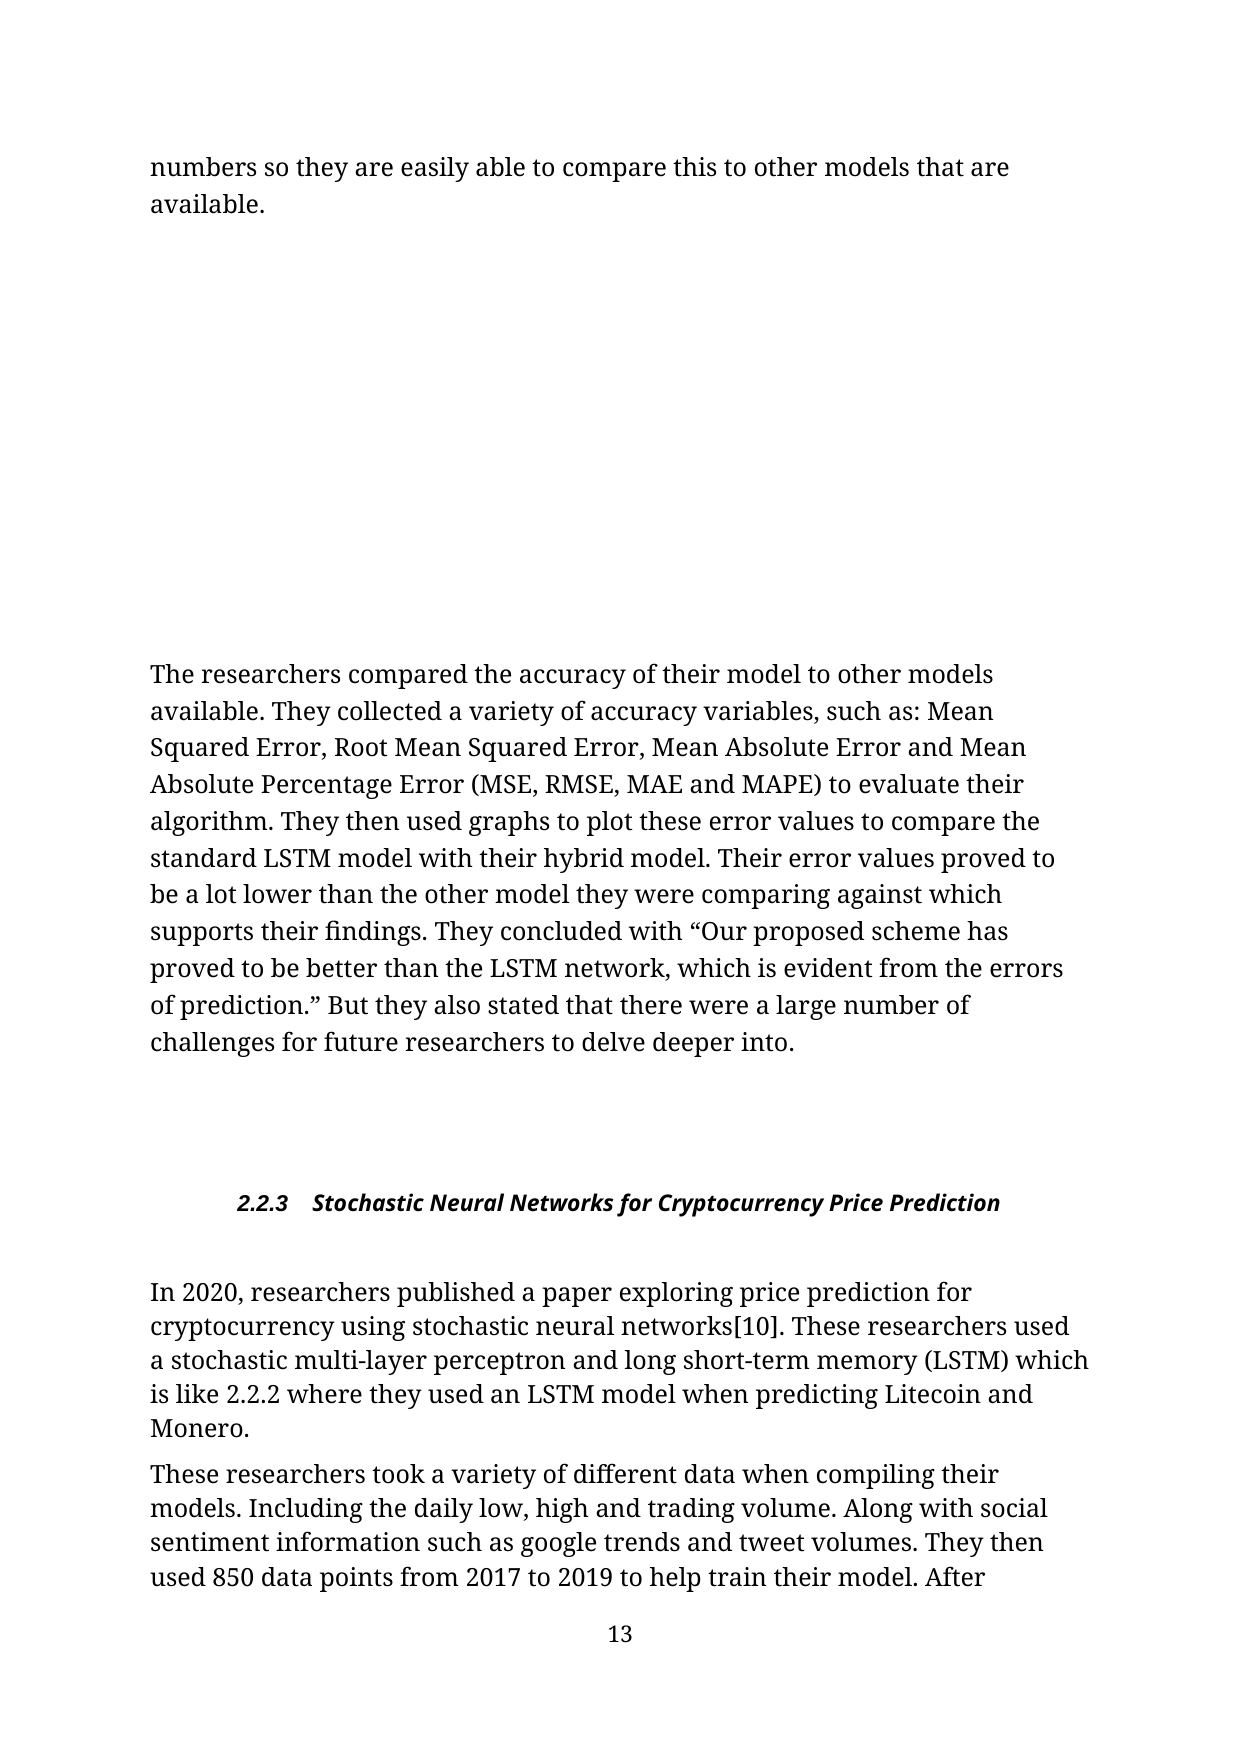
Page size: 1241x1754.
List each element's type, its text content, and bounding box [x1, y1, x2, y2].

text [150, 150, 1090, 221]
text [150, 1457, 1090, 1593]
text In 2020, researchers published a paper exploring price prediction for cryptocurrency using stochastic neural networks[10]. These researchers used a stochastic multi-layer perceptron and long short-term memory (LSTM) which is like 2.2.2 where they used an LSTM model when predicting Litecoin and Monero. [150, 1274, 1090, 1444]
text The researchers compared the accuracy of their model to other models available. They collected a variety of accuracy variables, such as: Mean Squared Error, Root Mean Squared Error, Mean Absolute Error and Mean Absolute Percentage Error (MSE, RMSE, MAE and MAPE) to evaluate their algorithm. They then used graphs to plot these error values to compare the standard LSTM model with their hybrid model. Their error values proved to be a lot lower than the other model they were comparing against which supports their findings. They concluded with “Our proposed scheme has proved to be better than the LSTM network, which is evident from the errors of prediction.” But they also stated that there were a large number of challenges for future researchers to delve deeper into. [150, 657, 1090, 1058]
subtitle Stochastic Neural Networks for Cryptocurrency Price Prediction [150, 1187, 1090, 1218]
